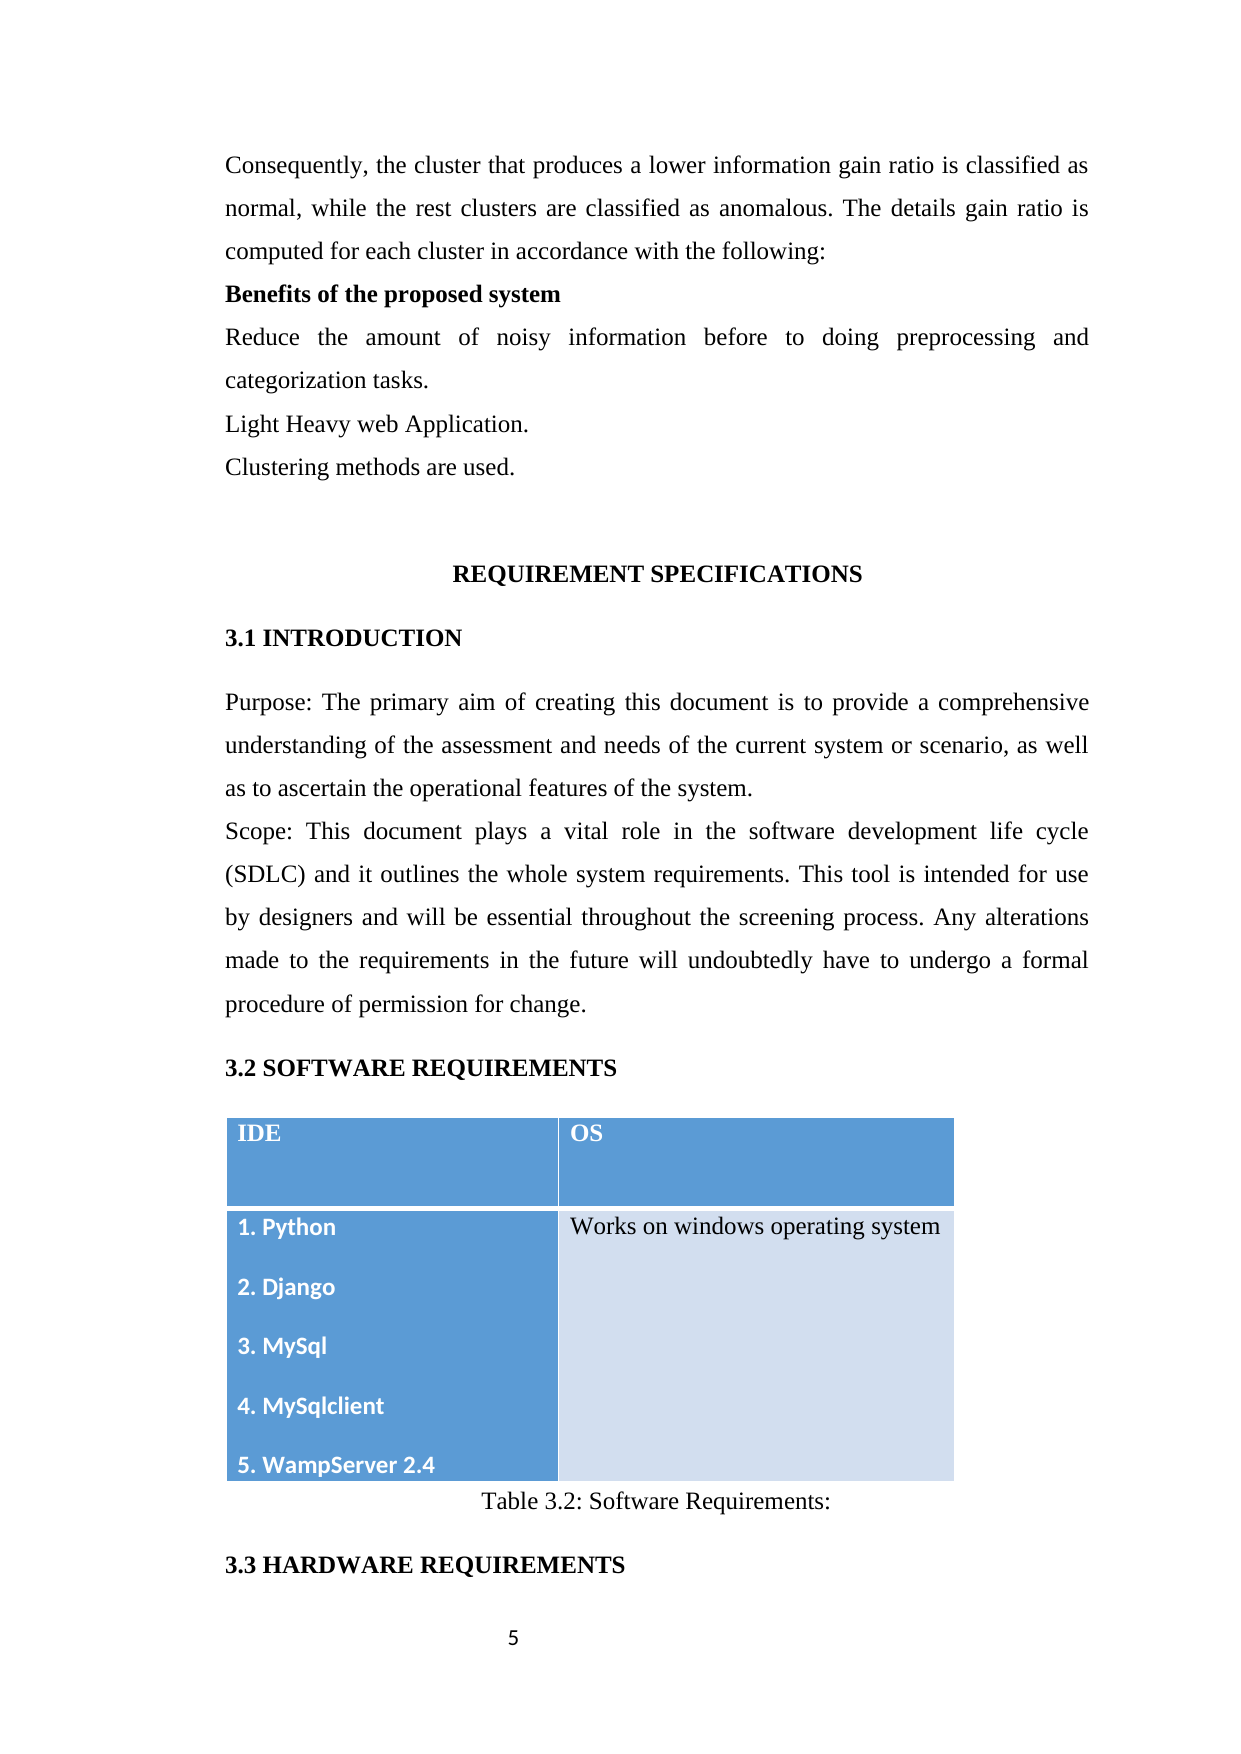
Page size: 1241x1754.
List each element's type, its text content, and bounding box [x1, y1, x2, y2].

table_header OS [559, 1118, 954, 1206]
text Table 3.2: Software Requirements: [225, 1486, 1090, 1515]
text 3.1 INTRODUCTION [225, 623, 1090, 652]
text REQUIREMENT SPECIFICATIONS [225, 559, 1090, 588]
text 3.2 SOFTWARE REQUIREMENTS [225, 1053, 1090, 1081]
text Purpose: The primary aim of creating this document is to provide a comprehensive understanding of the assessment and needs of the current system or scenario, as well as to ascertain the operational features of the system. Scope: This document plays a vital role in the software development life cycle (SDLC) and it outlines the whole system requirements. This tool is intended for use by designers and will be essential throughout the screening process. Any alterations made to the requirements in the future will undoubtedly have to undergo a formal procedure of permission for change. [225, 687, 1090, 1017]
table_header IDE [227, 1118, 558, 1206]
table_cell 1. Python 2. Django 3. MySql 4. MySqlclient 5. WampServer 2.4 [227, 1211, 558, 1481]
table_cell Works on windows operating system [559, 1211, 954, 1481]
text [225, 150, 1090, 481]
text 3.3 HARDWARE REQUIREMENTS [225, 1550, 1090, 1579]
